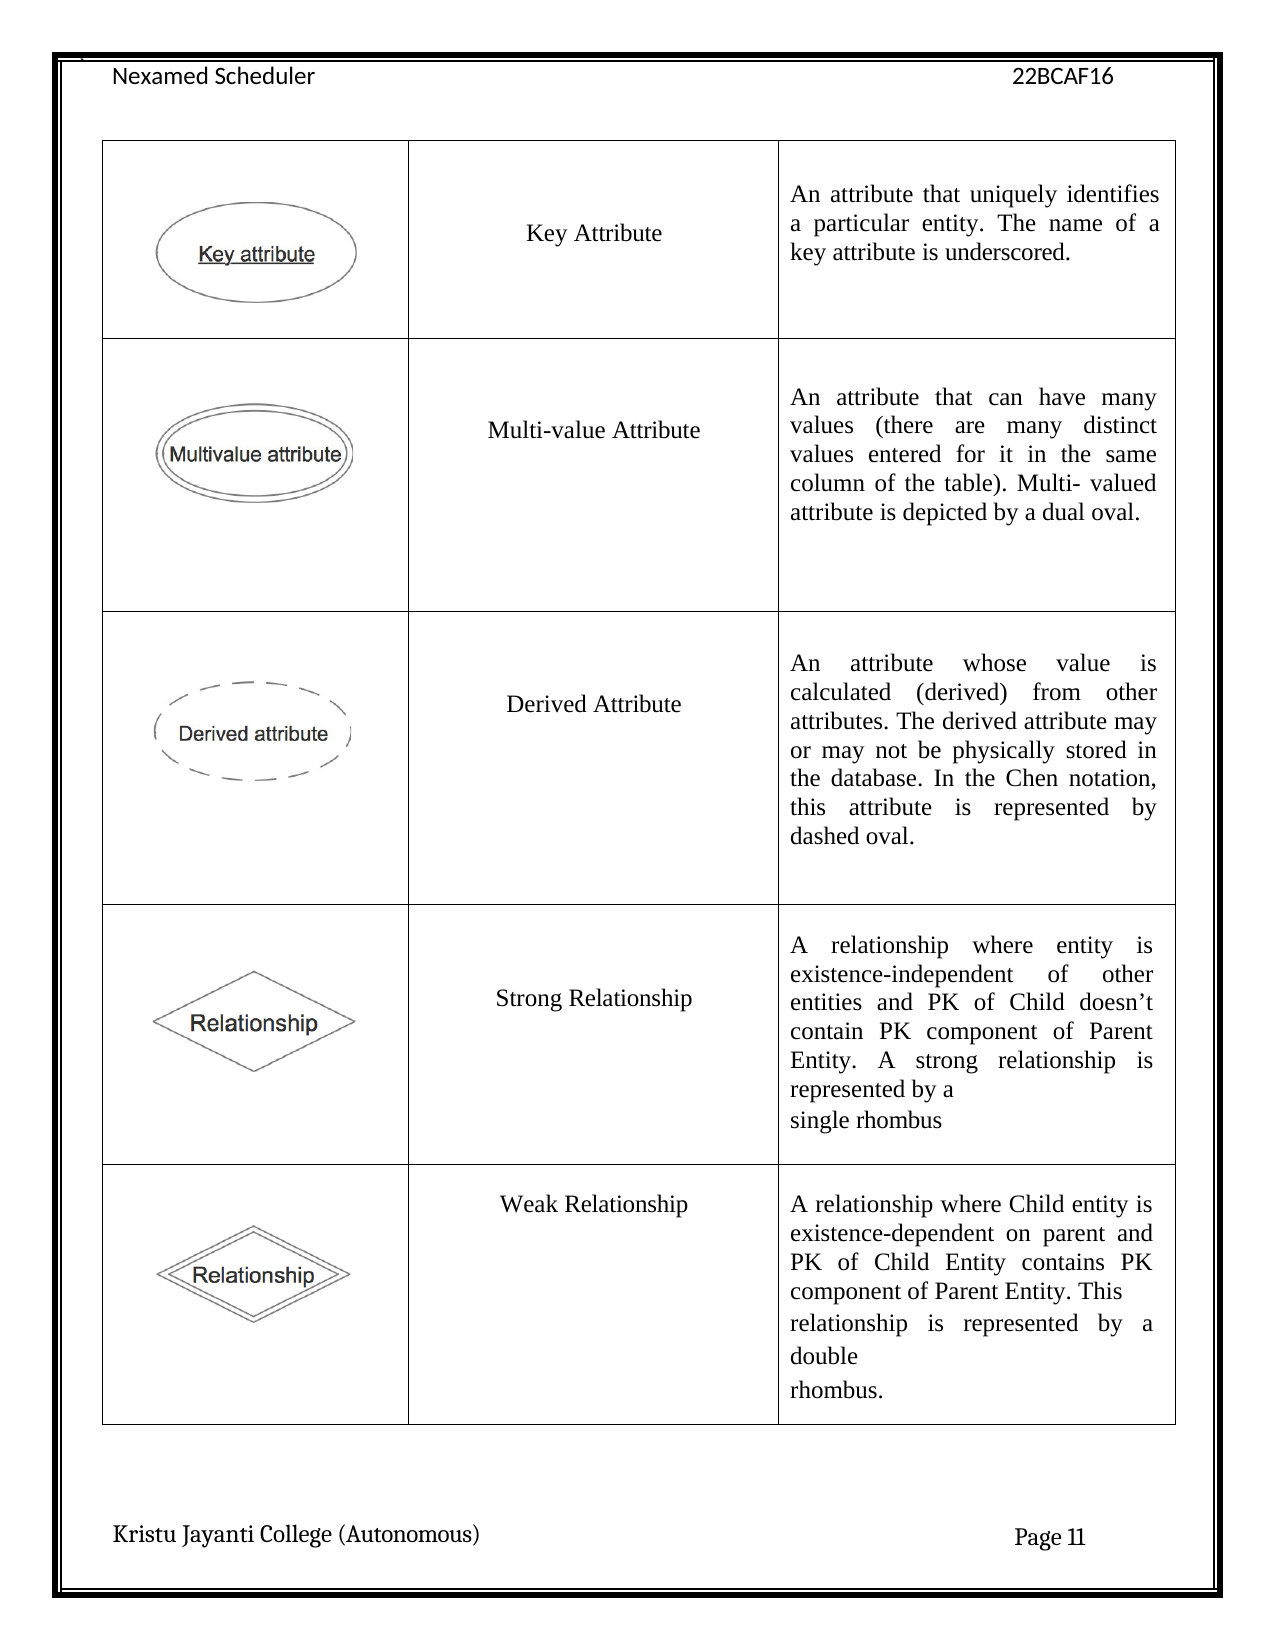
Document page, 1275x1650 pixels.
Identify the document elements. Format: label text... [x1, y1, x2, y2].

table_cell Weak Relationship [409, 1165, 778, 1424]
table_cell Multi-value Attribute [409, 339, 778, 611]
table_cell A relationship where Child entity is existence-dependent on parent and PK of Child Entity contains PK component of Parent Entity. This relationship is represented by a double rhombus. [779, 1165, 1175, 1424]
table_cell A relationship where entity is existence-independent of other entities and PK of Child doesn’t contain PK component of Parent Entity. A strong relationship is represented by a single rhombus [779, 905, 1175, 1164]
table_cell An attribute whose value is calculated (derived) from other attributes. The derived attribute may or may not be physically stored in the database. In the Chen notation, this attribute is represented by dashed oval. [779, 612, 1175, 904]
table_cell [103, 339, 408, 611]
table_cell [103, 905, 408, 1164]
table_cell [103, 1165, 408, 1424]
table_header [103, 141, 408, 337]
table_cell An attribute that can have many values (there are many distinct values entered for it in the same column of the table). Multi- valued attribute is depicted by a dual oval. [779, 339, 1175, 611]
table_cell Derived Attribute [409, 612, 778, 904]
table_cell [103, 612, 408, 904]
picture [156, 1225, 351, 1323]
table_header Key Attribute [409, 141, 778, 337]
picture [155, 202, 357, 303]
picture [155, 403, 354, 503]
table_header An attribute that uniquely identifies a particular entity. The name of a key attribute is underscored. [779, 141, 1175, 337]
picture [153, 681, 352, 781]
picture [152, 970, 356, 1072]
table_cell Strong Relationship [409, 905, 778, 1164]
